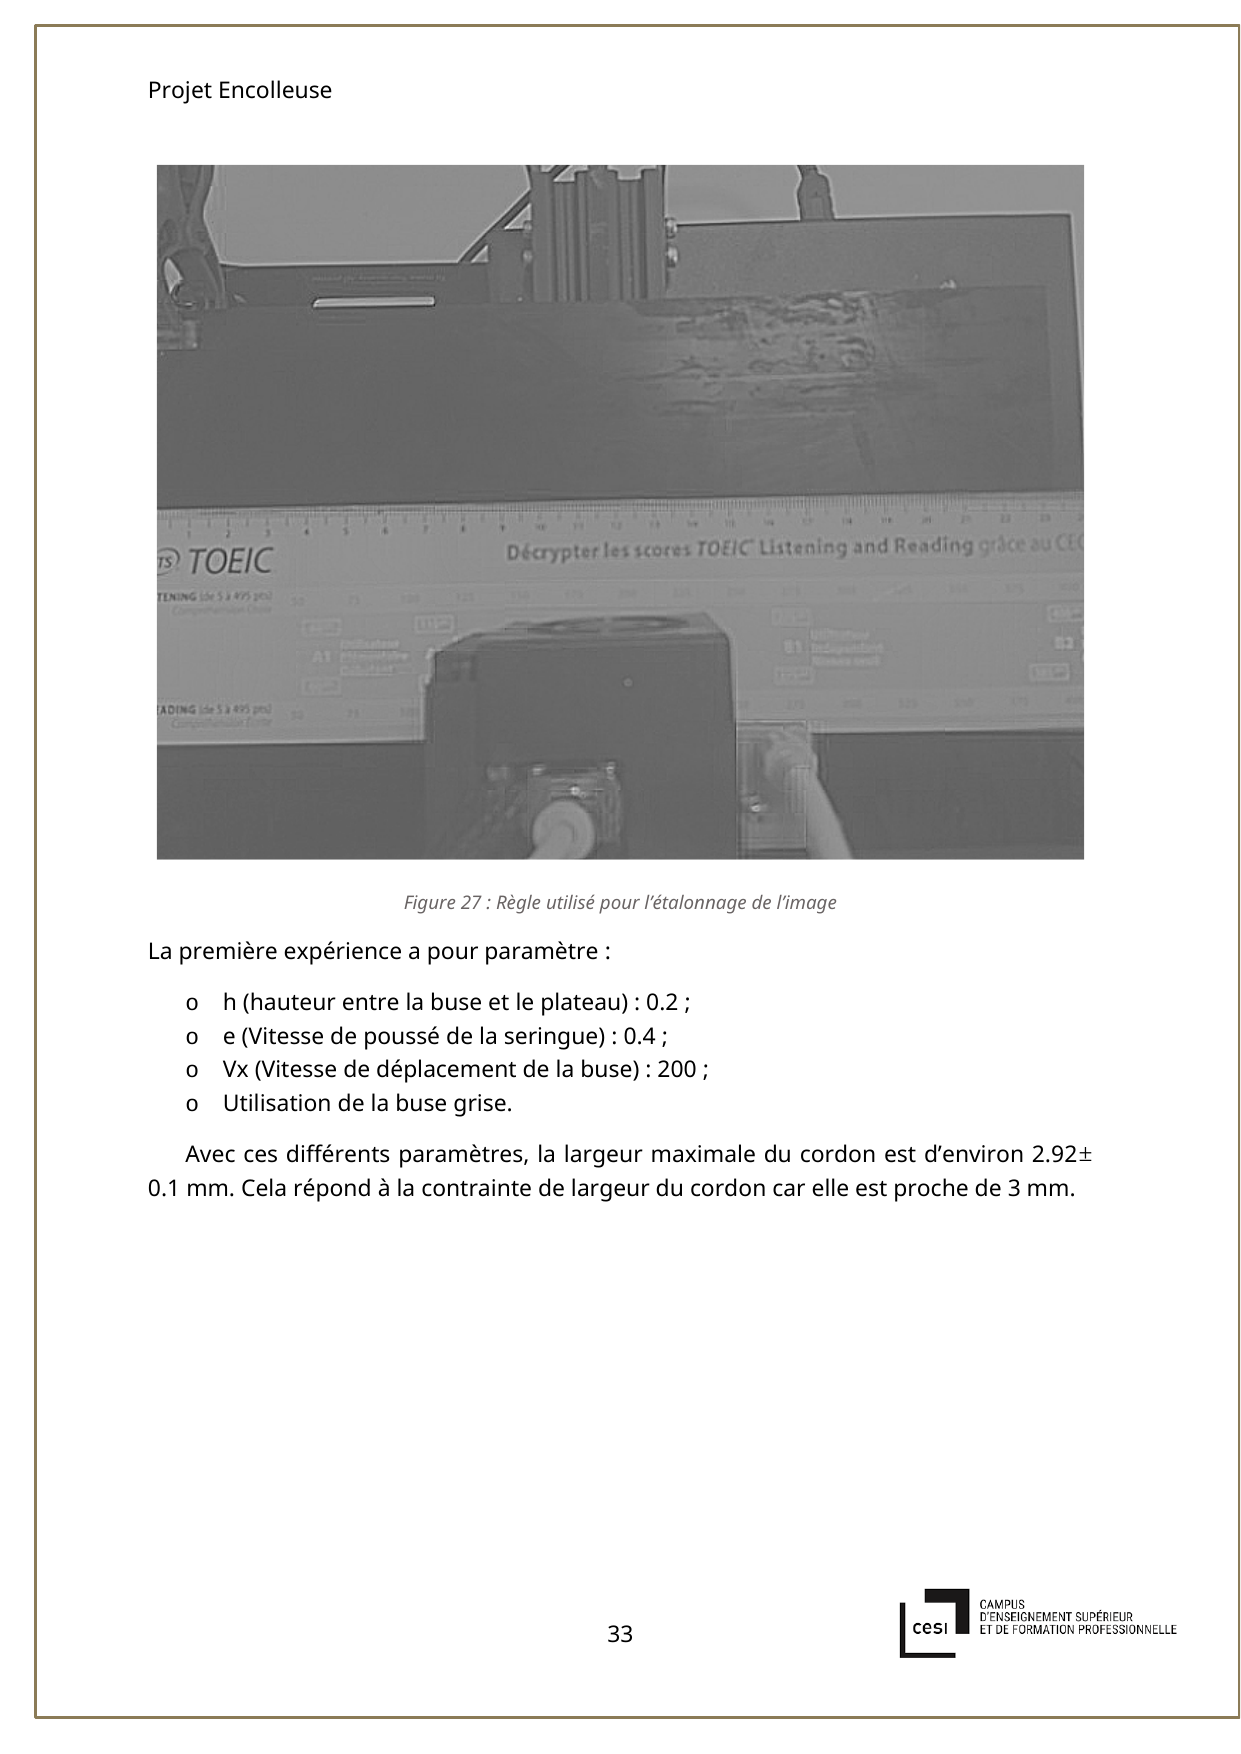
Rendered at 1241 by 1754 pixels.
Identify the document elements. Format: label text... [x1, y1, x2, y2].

text La première expérience a pour paramètre : [148, 935, 1093, 967]
list Vx (Vitesse de déplacement de la buse) : 200 ; [185, 1053, 1093, 1085]
picture [888, 1577, 1188, 1669]
text Avec ces différents paramètres, la largeur maximale du cordon est d’environ 2.920.1 mm. Cela répond à la contrainte de largeur du cordon car elle est proche de 3 mm. [148, 1138, 1093, 1203]
text Figure 27 : Règle utilisé pour l’étalonnage de l’image [148, 889, 1093, 914]
list h (hauteur entre la buse et le plateau) : 0.2 ; [185, 986, 1093, 1017]
list e (Vitesse de poussé de la seringue) : 0.4 ; [185, 1019, 1093, 1051]
picture [147, 156, 1093, 870]
list Utilisation de la buse grise. [185, 1087, 1093, 1119]
